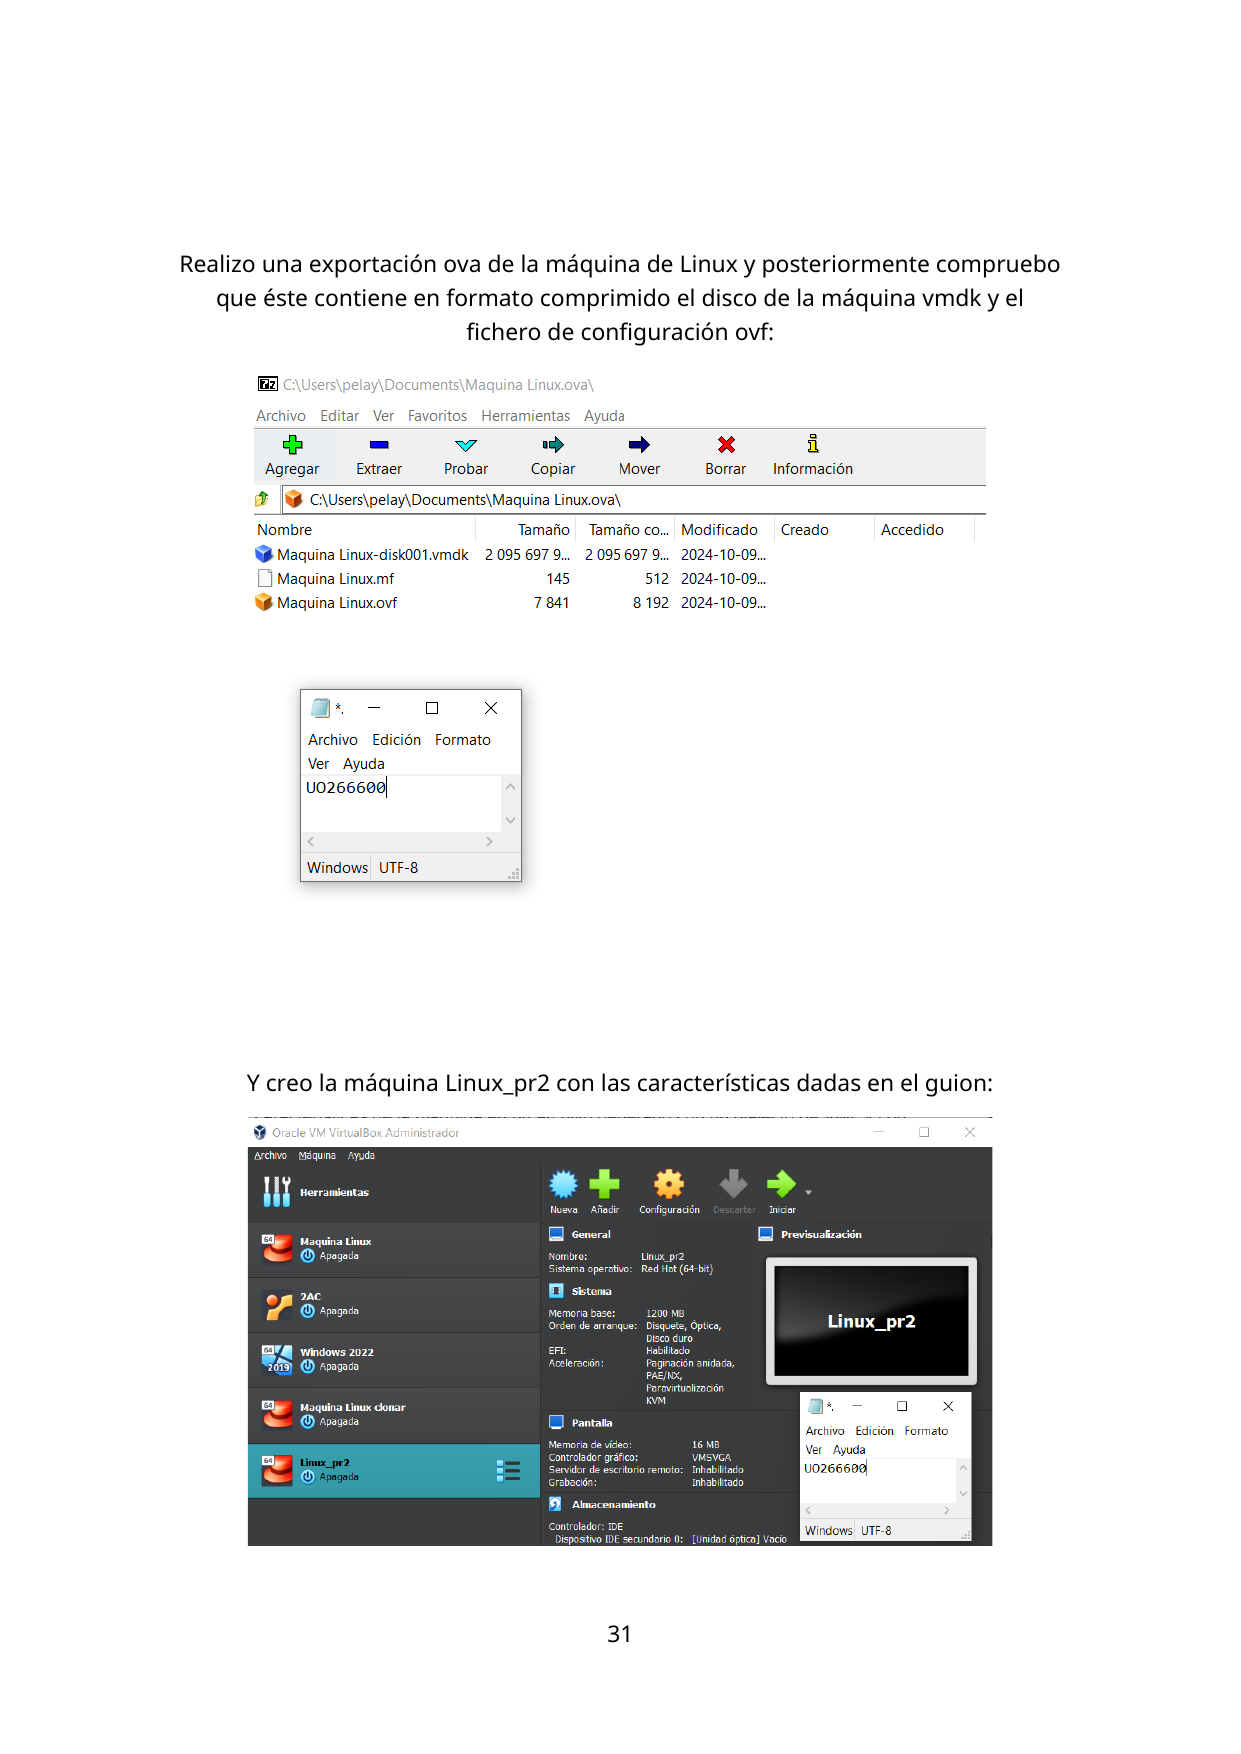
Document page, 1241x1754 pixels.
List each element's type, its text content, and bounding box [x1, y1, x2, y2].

text Realizo una exportación ova de la máquina de Linux y posteriormente compruebo que éste contiene en formato comprimido el disco de la máquina vmdk y el fichero de configuración ovf: [177, 812, 1063, 911]
picture [254, 930, 987, 1512]
picture [247, 147, 994, 642]
